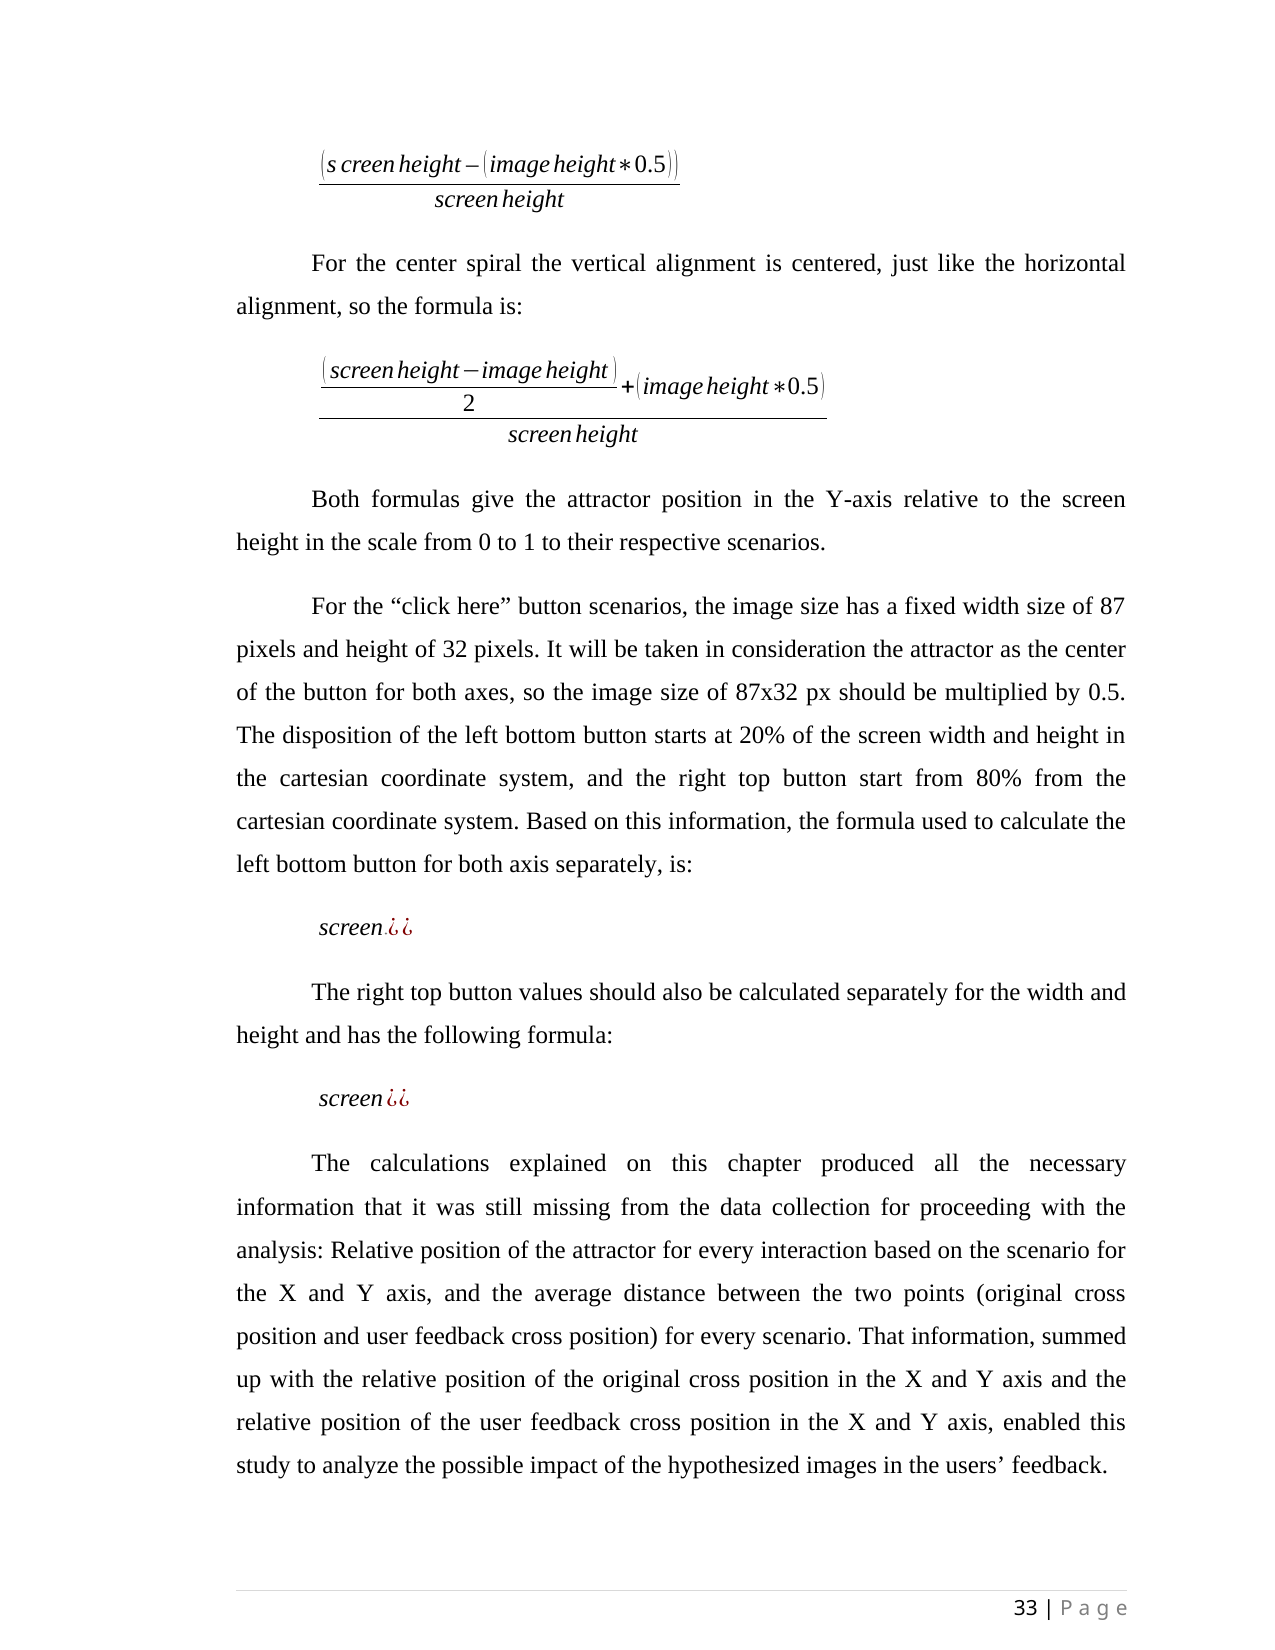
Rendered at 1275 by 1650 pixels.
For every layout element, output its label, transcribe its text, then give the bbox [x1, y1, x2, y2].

text For the center spiral the vertical alignment is centered, just like the horizontal alignment, so the formula is: [236, 248, 1127, 320]
text The calculations explained on this chapter produced all the necessary information that it was still missing from the data collection for proceeding with the analysis: Relative position of the attractor for every interaction based on the scenario for the X and Y axis, and the average distance between the two points (original cross position and user feedback cross position) for every scenario. That information, summed up with the relative position of the original cross position in the X and Y axis and the relative position of the user feedback cross position in the X and Y axis, enabled this study to analyze the possible impact of the hypothesized images in the users’ feedback. [236, 1148, 1127, 1479]
text Both formulas give the attractor position in the Y-axis relative to the screen height in the scale from 0 to 1 to their respective scenarios. [236, 484, 1127, 556]
text The right top button values should also be calculated separately for the width and height and has the following formula: [236, 977, 1127, 1049]
text For the “click here” button scenarios, the image size has a fixed width size of 87 pixels and height of 32 pixels. It will be taken in consideration the attractor as the center of the button for both axes, so the image size of 87x32 px should be multiplied by 0.5. The disposition of the left bottom button starts at 20% of the screen width and height in the cartesian coordinate system, and the right top button start from 80% from the cartesian coordinate system. Based on this information, the formula used to calculate the left bottom button for both axis separately, is: [236, 591, 1127, 878]
